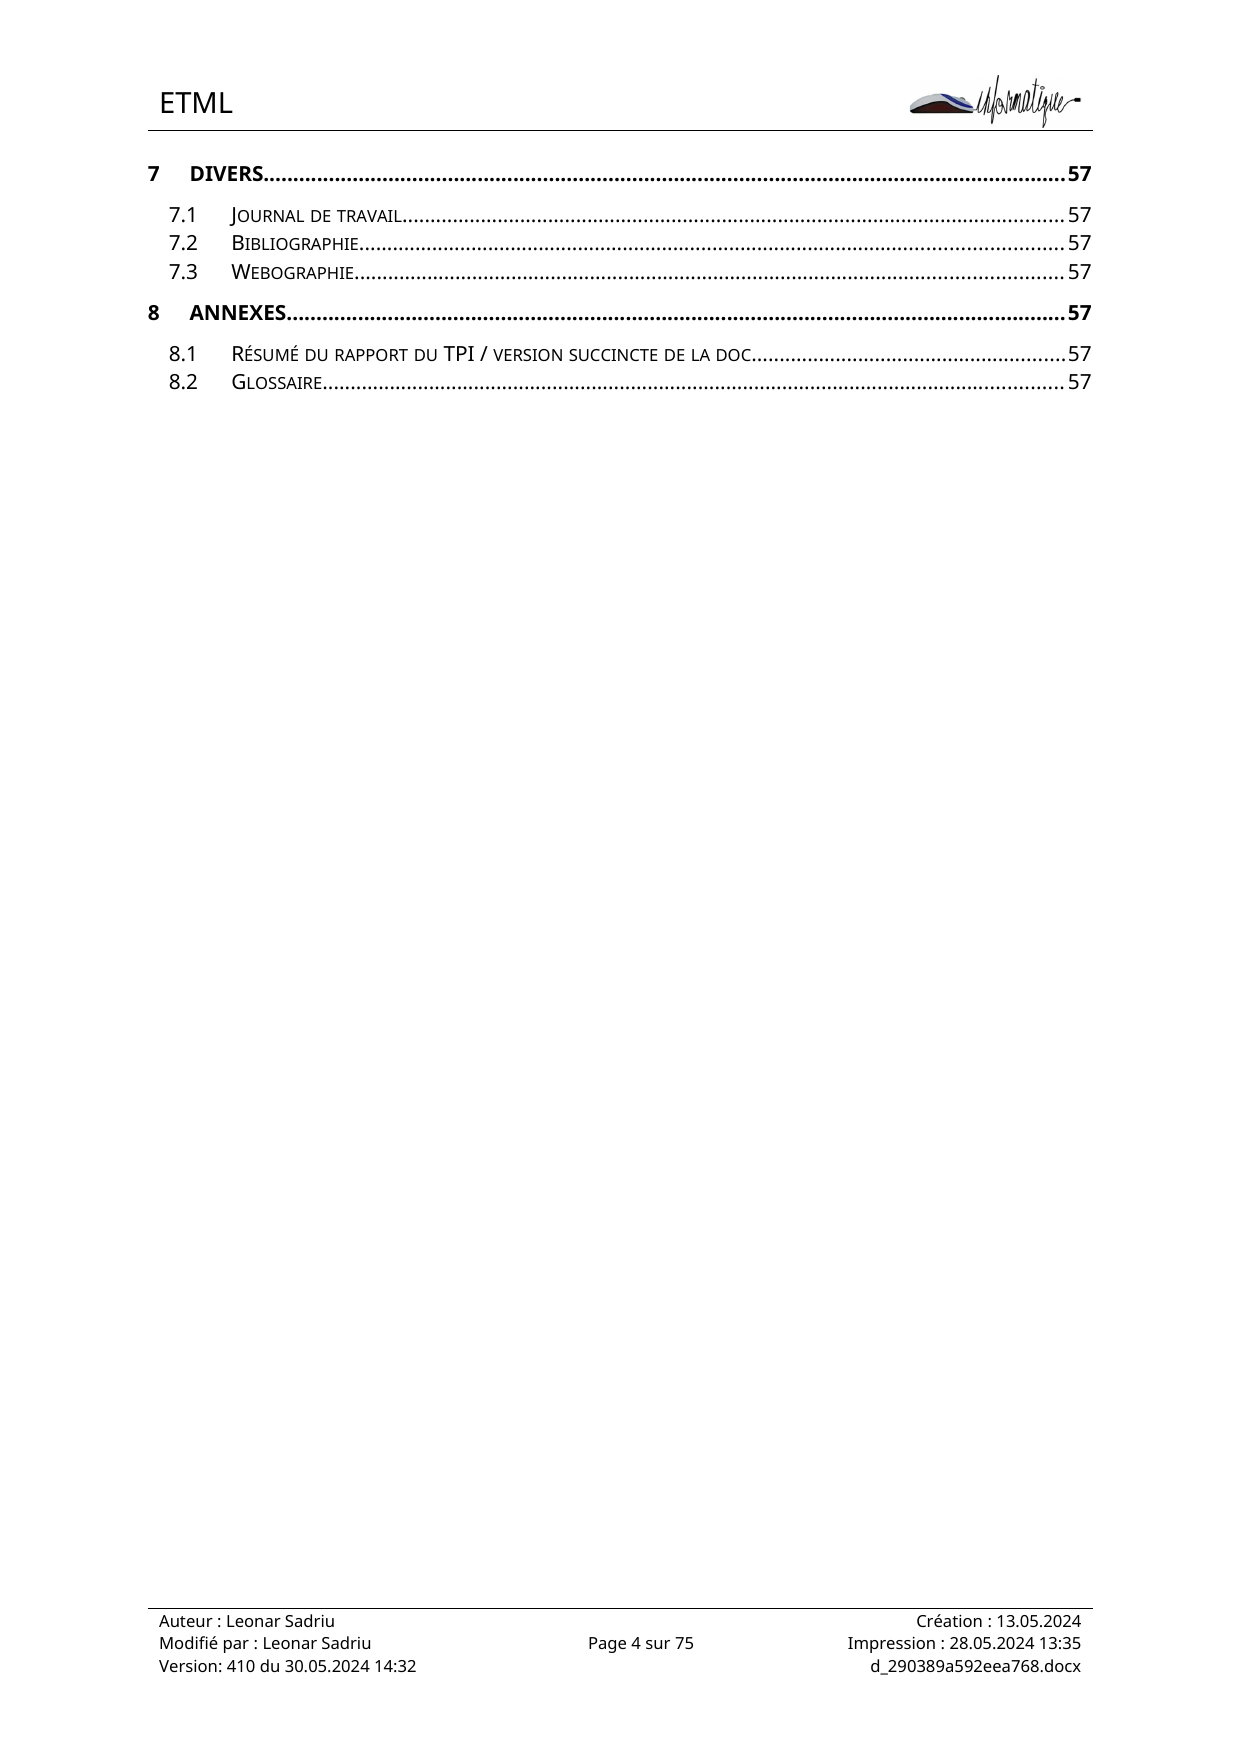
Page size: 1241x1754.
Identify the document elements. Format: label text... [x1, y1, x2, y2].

text 8.1 Résumé du rapport du TPI / version succincte de la doc. 57 [168, 339, 1092, 367]
text 7.1 Journal de travail 57 [168, 200, 1092, 228]
text 7.2 Bibliographie 57 [168, 228, 1092, 257]
picture [909, 75, 1082, 128]
text 7.3 Webographie 57 [168, 257, 1092, 285]
text 8.2 Glossaire 57 [168, 367, 1092, 396]
text 8 Annexes 57 [148, 298, 1092, 326]
text 7 Divers 57 [148, 159, 1092, 188]
